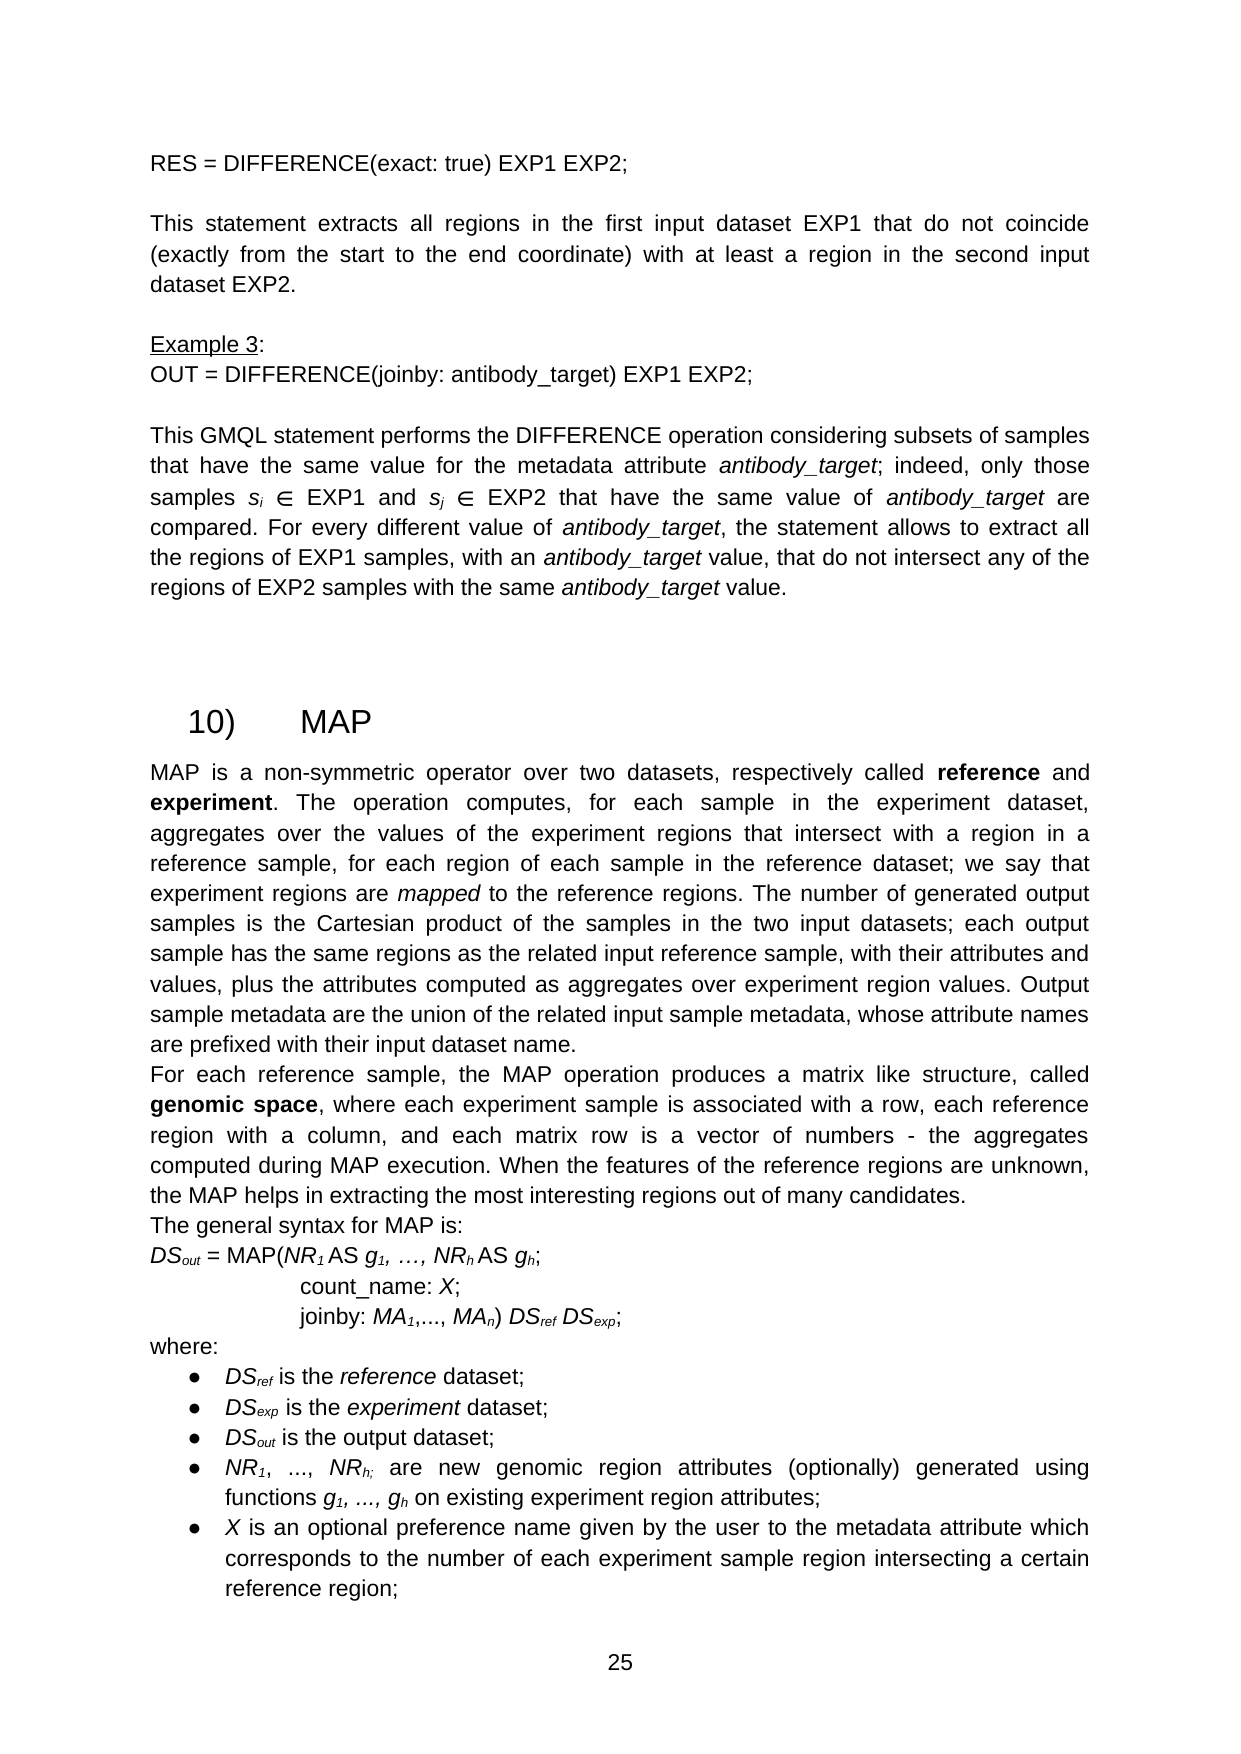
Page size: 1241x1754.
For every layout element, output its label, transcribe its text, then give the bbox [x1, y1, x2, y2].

text RES = DIFFERENCE(exact: true) EXP1 EXP2; [150, 150, 1090, 176]
text Example 3: [150, 331, 1090, 358]
list NR1, ..., NRh; are new genomic region attributes (optionally) generated using functions g1, ..., gh on existing experiment region attributes; [187, 1454, 1090, 1511]
subtitle MAP [187, 702, 1090, 741]
text where: [150, 1333, 1090, 1359]
text joinby: MA1,..., MAn) DSref DSexp; [225, 1303, 1090, 1329]
list DSexp is the experiment dataset; [187, 1393, 1090, 1420]
text This GMQL statement performs the DIFFERENCE operation considering subsets of samples that have the same value for the metadata attribute antibody_target; indeed, only those samples si ∈ EXP1 and sj ∈ EXP2 that have the same value of antibody_target are compared. For every different value of antibody_target, the statement allows to extract all the regions of EXP1 samples, with an antibody_target value, that do not intersect any of the regions of EXP2 samples with the same antibody_target value. [150, 422, 1090, 601]
text For each reference sample, the MAP operation produces a matrix like structure, called genomic space, where each experiment sample is associated with a row, each reference region with a column, and each matrix row is a vector of numbers - the aggregates computed during MAP execution. When the features of the reference regions are unknown, the MAP helps in extracting the most interesting regions out of many candidates. [150, 1061, 1090, 1208]
list DSref is the reference dataset; [187, 1363, 1090, 1390]
list DSout is the output dataset; [187, 1424, 1090, 1450]
text The general syntax for MAP is: [150, 1212, 1090, 1239]
text count_name: X; [150, 1273, 1090, 1299]
text This statement extracts all regions in the first input dataset EXP1 that do not coincide (exactly from the start to the end coordinate) with at least a region in the second input dataset EXP2. [150, 210, 1090, 297]
list X is an optional preference name given by the user to the metadata attribute which corresponds to the number of each experiment sample region intersecting a certain reference region; [187, 1514, 1090, 1601]
text DSout = MAP(NR1 AS g1, …, NRh AS gh; [150, 1242, 1090, 1269]
text MAP is a non-symmetric operator over two datasets, respectively called reference and experiment. The operation computes, for each sample in the experiment dataset, aggregates over the values of the experiment regions that intersect with a region in a reference sample, for each region of each sample in the reference dataset; we say that experiment regions are mapped to the reference regions. The number of generated output samples is the Cartesian product of the samples in the two input datasets; each output sample has the same regions as the related input reference sample, with their attributes and values, plus the attributes computed as aggregates over experiment region values. Output sample metadata are the union of the related input sample metadata, whose attribute names are prefixed with their input dataset name. [150, 759, 1090, 1057]
text OUT = DIFFERENCE(joinby: antibody_target) EXP1 EXP2; [150, 361, 1090, 388]
